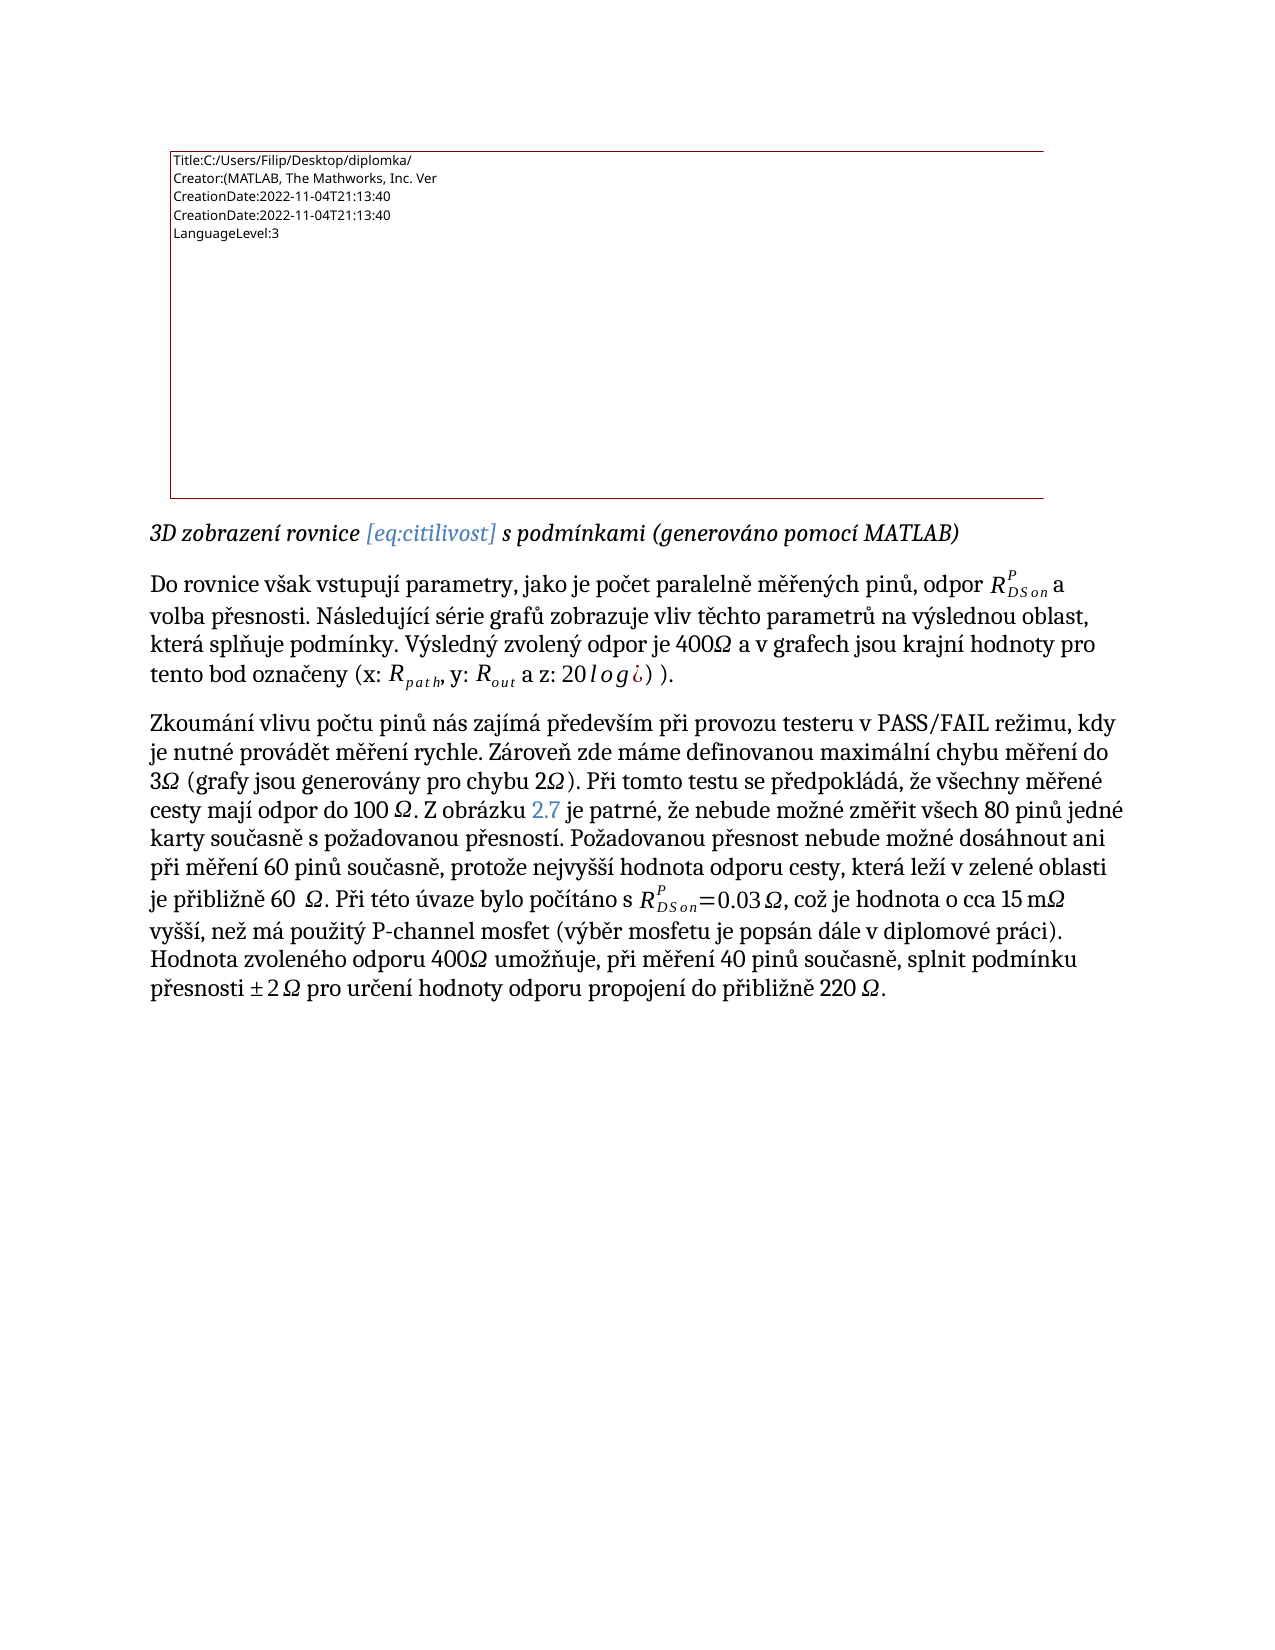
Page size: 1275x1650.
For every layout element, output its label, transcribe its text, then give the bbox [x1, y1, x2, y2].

text Zkoumání vlivu počtu pinů nás zajímá především při provozu testeru v PASS/FAIL režimu, kdy je nutné provádět měření rychle. Zároveň zde máme definovanou maximální chybu měření do 3 (grafy jsou generovány pro chybu 2). Při tomto testu se předpokládá, že všechny měřené cesty mají odpor do 100 . Z obrázku 2.7 je patrné, že nebude možné změřit všech 80 pinů jedné karty současně s požadovanou přesností. Požadovanou přesnost nebude možné dosáhnout ani při měření 60 pinů současně, protože nejvyšší hodnota odporu cesty, která leží v zelené oblasti je přibližně 60 . Při této úvaze bylo počítáno s , což je hodnota o cca 15 m vyšší, než má použitý P-channel mosfet (výběr mosfetu je popsán dále v diplomové práci). Hodnota zvoleného odporu 400 umožňuje, při měření 40 pinů současně, splnit podmínku přesnosti pro určení hodnoty odporu propojení do přibližně 220 . [150, 709, 1125, 1003]
text 3D zobrazení rovnice [eq:citilivost] s podmínkami (generováno pomocí MATLAB) [150, 519, 1125, 548]
text Do rovnice však vstupují parametry, jako je počet paralelně měřených pinů, odpor a volba přesnosti. Následující série grafů zobrazuje vliv těchto parametrů na výslednou oblast, která splňuje podmínky. Výsledný zvolený odpor je 400 a v grafech jsou krajní hodnoty pro tento bod označeny (x: , y: a z: ) ). [150, 567, 1125, 691]
